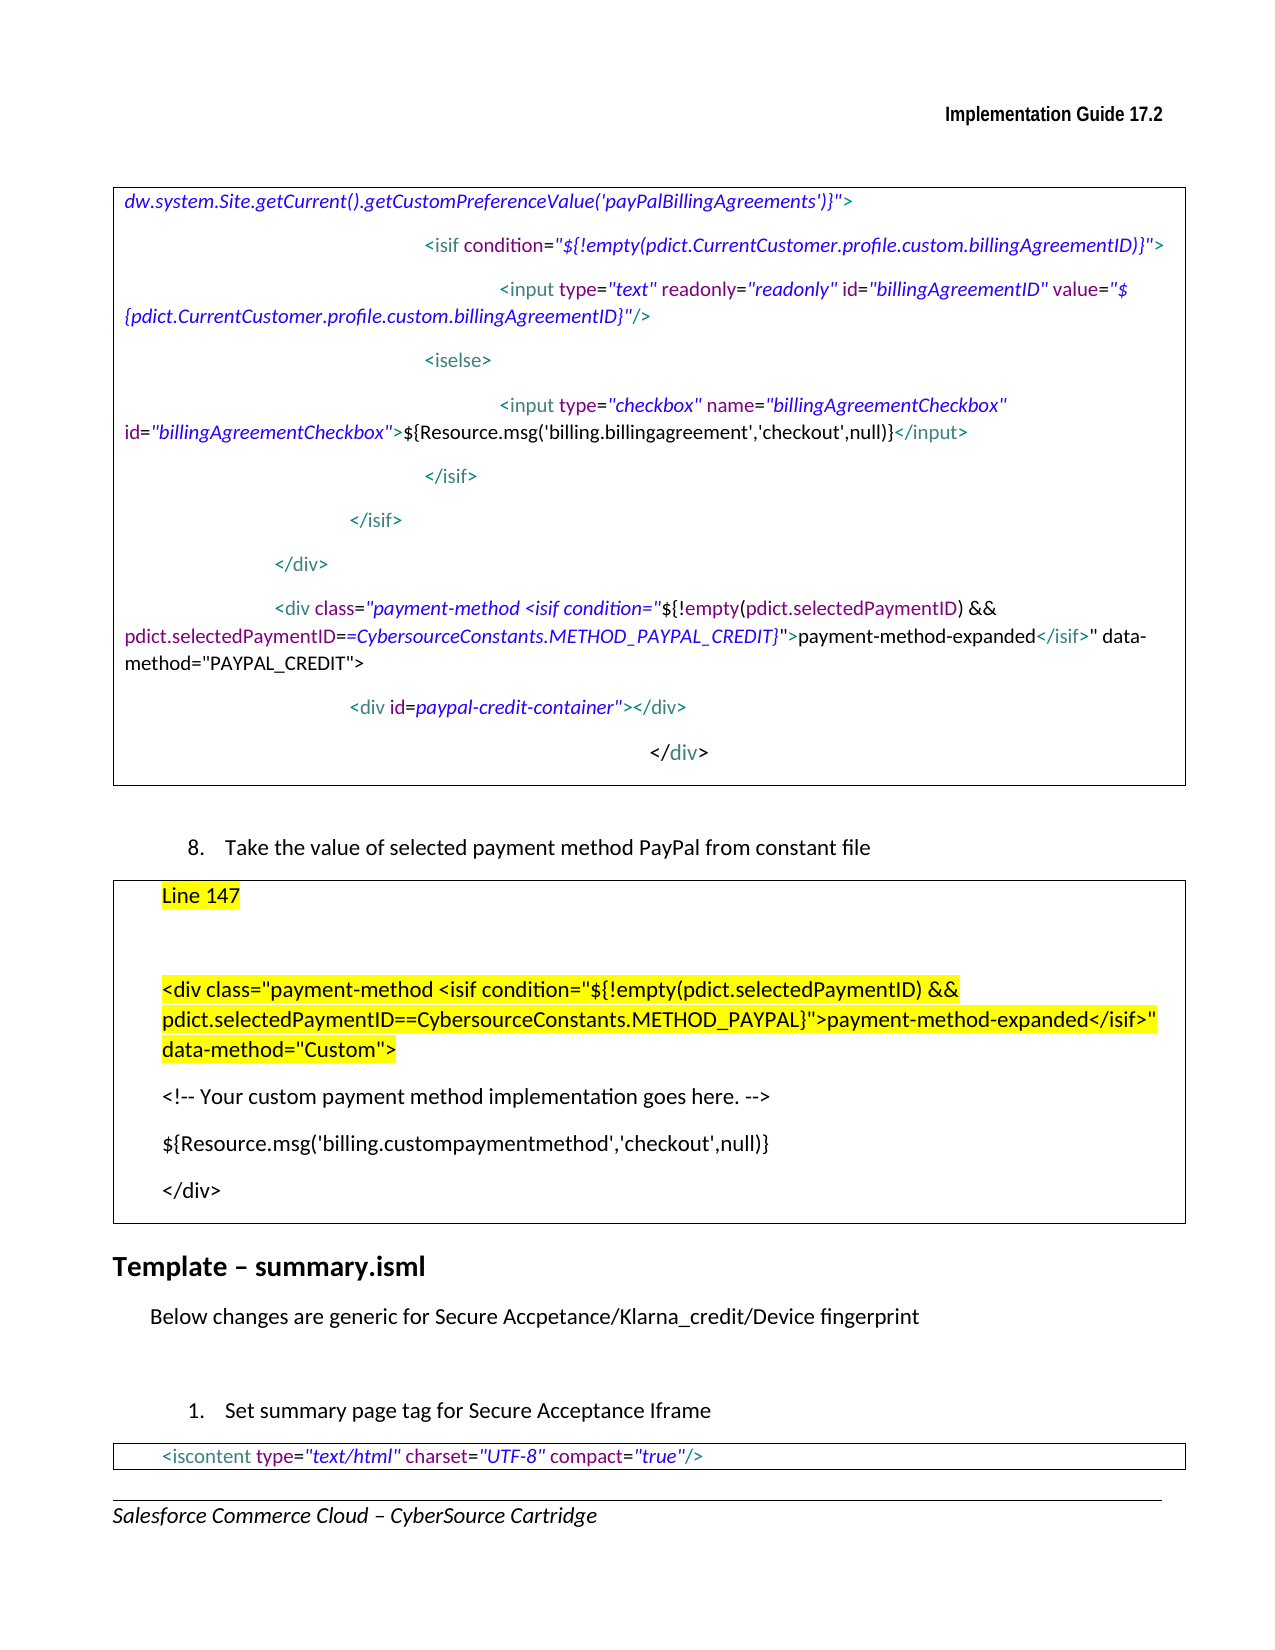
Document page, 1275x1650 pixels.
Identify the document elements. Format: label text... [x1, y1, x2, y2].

table_header Line 147 <div class="payment-method <isif condition="${!empty(pdict.selectedPaymentID) && pdict.selectedPaymentID==CybersourceConstants.METHOD_PAYPAL}">payment-method-expanded</isif>" data-method="Custom"> <!-- Your custom payment method implementation goes here. --> ${Resource.msg('billing.custompaymentmethod','checkout',null)} </div> [114, 881, 1185, 1222]
text Below changes are generic for Secure Accpetance/Klarna_credit/Device fingerprint [150, 1302, 1162, 1330]
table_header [114, 1444, 1185, 1469]
subtitle Template – summary.isml [112, 1248, 1162, 1284]
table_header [114, 188, 1185, 785]
list Set summary page tag for Secure Acceptance Iframe [187, 1396, 1162, 1424]
list Take the value of selected payment method PayPal from constant file [187, 833, 1162, 861]
